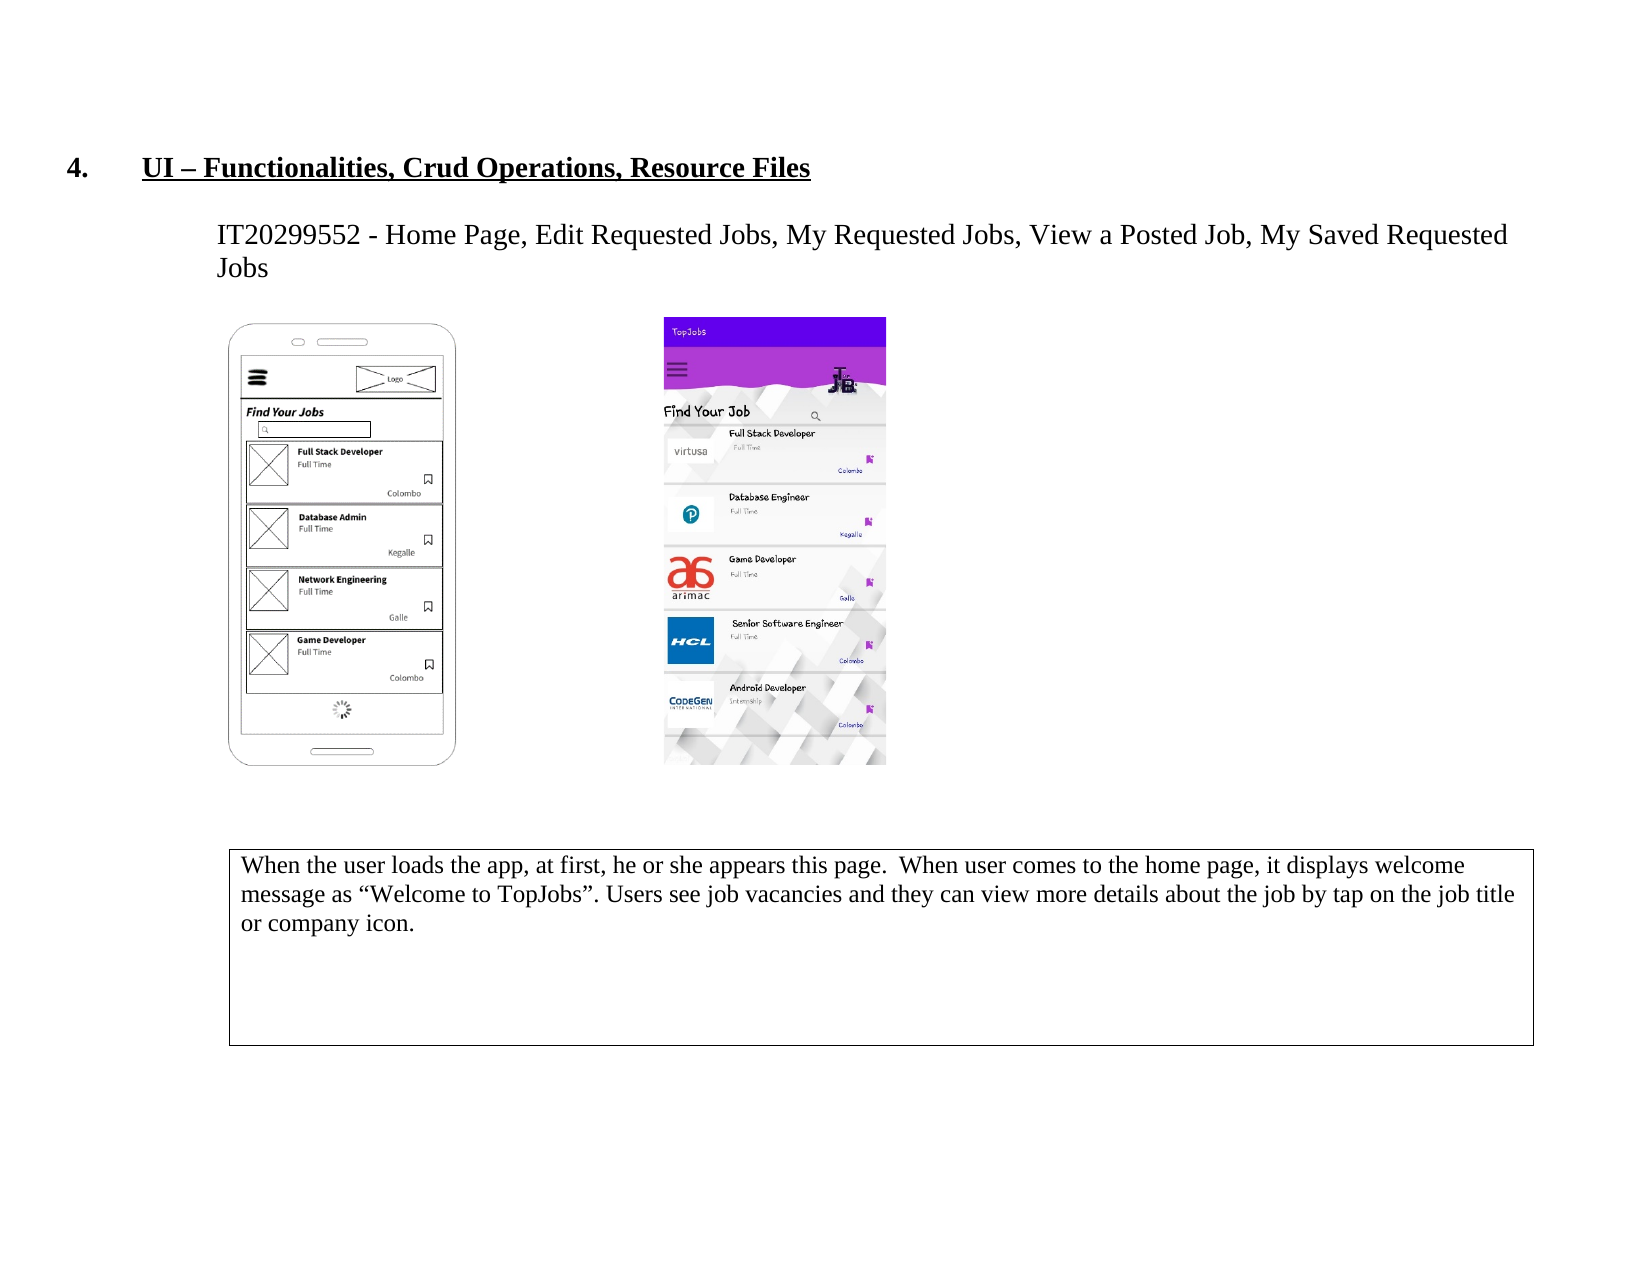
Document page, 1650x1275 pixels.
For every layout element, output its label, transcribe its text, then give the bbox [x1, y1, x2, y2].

picture [663, 317, 887, 765]
list IT20299552 - Home Page, Edit Requested Jobs, My Requested Jobs, View a Posted Job, My Saved Requested Jobs [217, 217, 1537, 284]
list UI – Functionalities, Crud Operations, Resource Files [67, 150, 1537, 183]
picture [206, 318, 495, 828]
table_header When the user loads the app, at first, he or she appears this page. When user comes to the home page, it displays welcome message as “Welcome to TopJobs”. Users see job vacancies and they can view more details about the job by tap on the job title or company icon. [230, 850, 1533, 1045]
